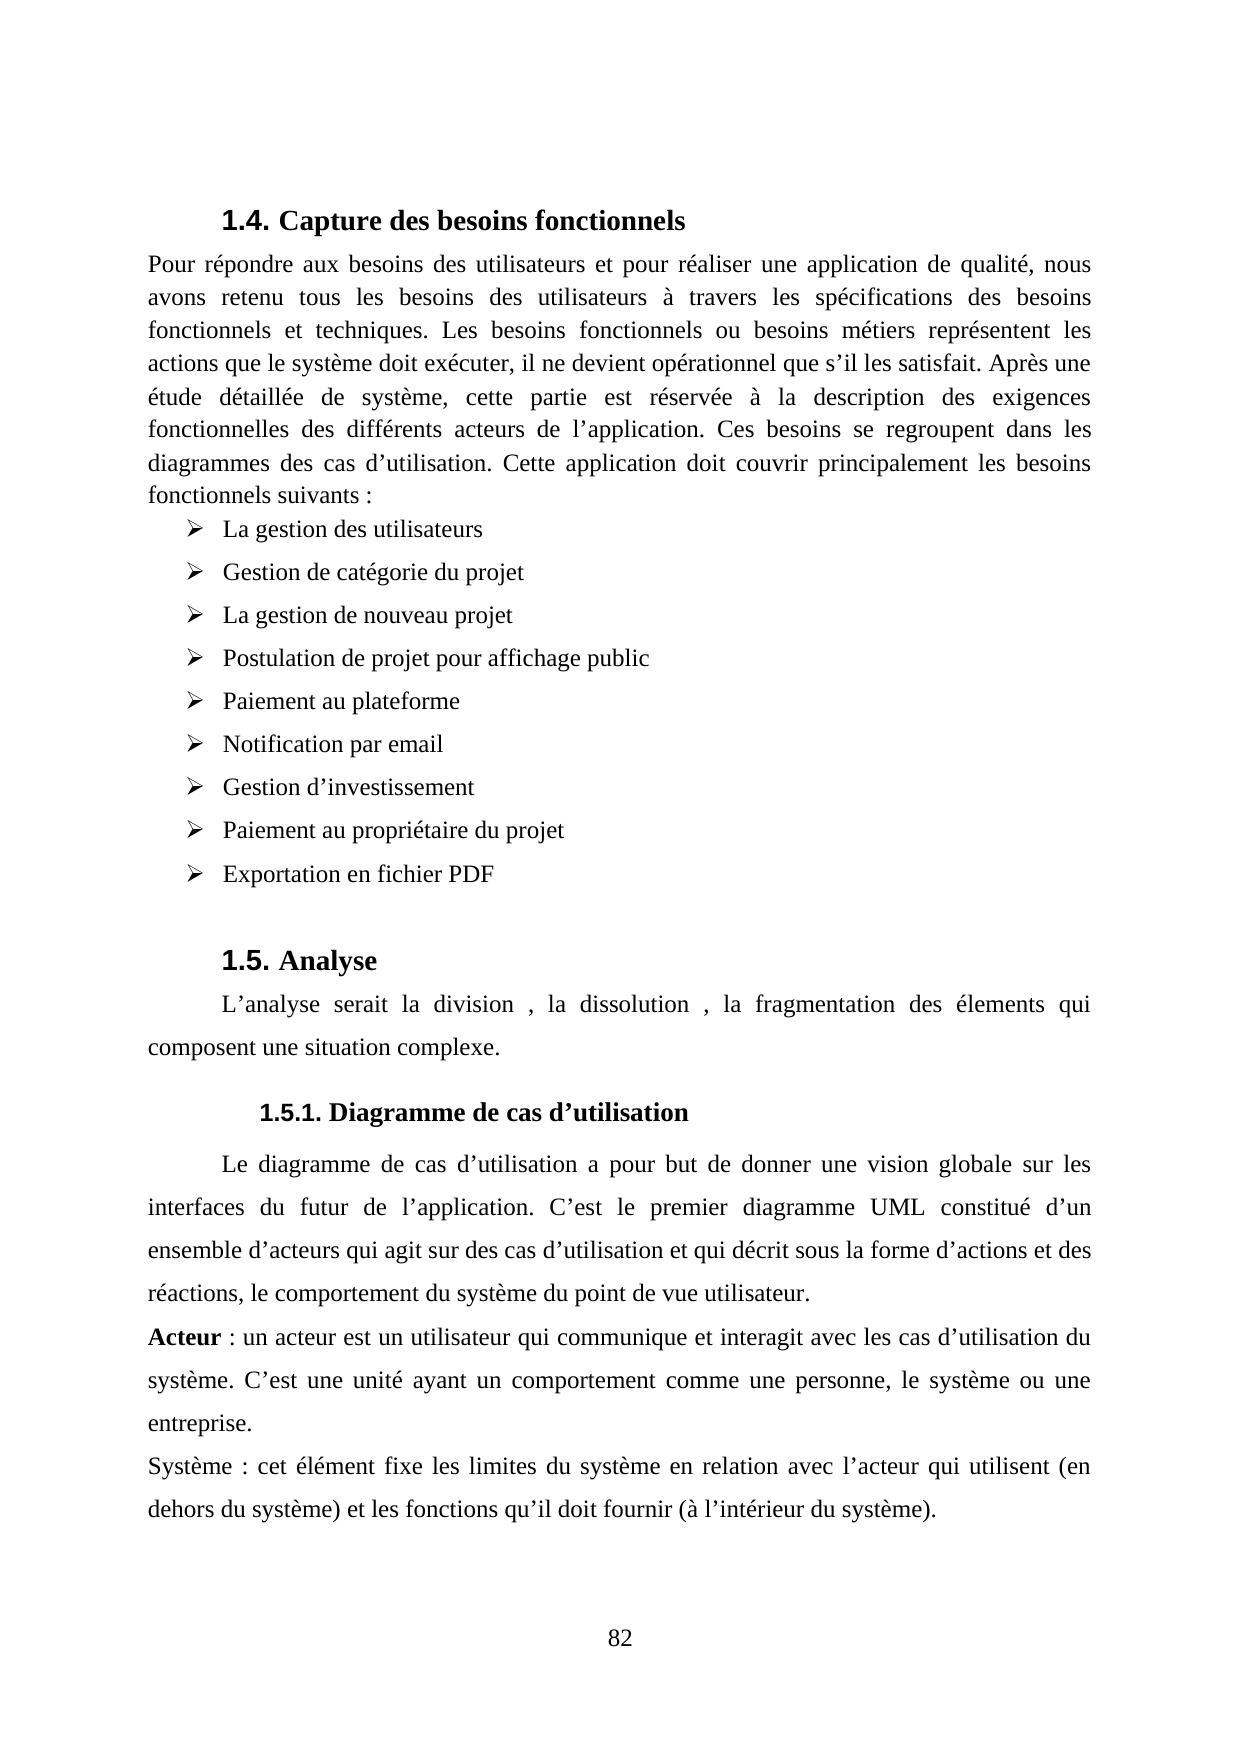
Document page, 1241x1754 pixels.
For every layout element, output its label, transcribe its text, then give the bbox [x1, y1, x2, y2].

text Le diagramme de cas d’utilisation a pour but de donner une vision globale sur les interfaces du futur de l’application. C’est le premier diagramme UML constitué d’un ensemble d’acteurs qui agit sur des cas d’utilisation et qui décrit sous la forme d’actions et des réactions, le comportement du système du point de vue utilisateur. [148, 1149, 1092, 1307]
list Notification par email [185, 729, 1092, 758]
text L’analyse serait la division , la dissolution , la fragmentation des élements qui composent une situation complexe. [148, 989, 1092, 1061]
list Gestion de catégorie du projet [185, 557, 1092, 586]
text Analyse [221, 943, 1092, 977]
list Paiement au propriétaire du projet [185, 816, 1092, 844]
list Paiement au plateforme [185, 686, 1092, 715]
text Acteur : un acteur est un utilisateur qui communique et interagit avec les cas d’utilisation du système. C’est une unité ayant un comportement comme une personne, le système ou une entreprise. [148, 1322, 1092, 1437]
list Exportation en fichier PDF [185, 859, 1092, 887]
list La gestion de nouveau projet [185, 600, 1092, 629]
list Postulation de projet pour affichage public [185, 643, 1092, 672]
text Capture des besoins fonctionnels [221, 203, 1092, 237]
text Diagramme de cas d’utilisation [221, 1096, 1092, 1127]
list La gestion des utilisateurs [185, 514, 1092, 542]
list Gestion d’investissement [185, 772, 1092, 801]
text Pour répondre aux besoins des utilisateurs et pour réaliser une application de qualité, nous avons retenu tous les besoins des utilisateurs à travers les spécifications des besoins fonctionnels et techniques. Les besoins fonctionnels ou besoins métiers représentent les actions que le système doit exécuter, il ne devient opérationnel que s’il les satisfait. Après une étude détaillée de système, cette partie est réservée à la description des exigences fonctionnelles des différents acteurs de l’application. Ces besoins se regroupent dans les diagrammes des cas d’utilisation. Cette application doit couvrir principalement les besoins fonctionnels suivants : [148, 249, 1092, 509]
text Système : cet élément fixe les limites du système en relation avec l’acteur qui utilisent (en dehors du système) et les fonctions qu’il doit fournir (à l’intérieur du système). [148, 1451, 1092, 1523]
